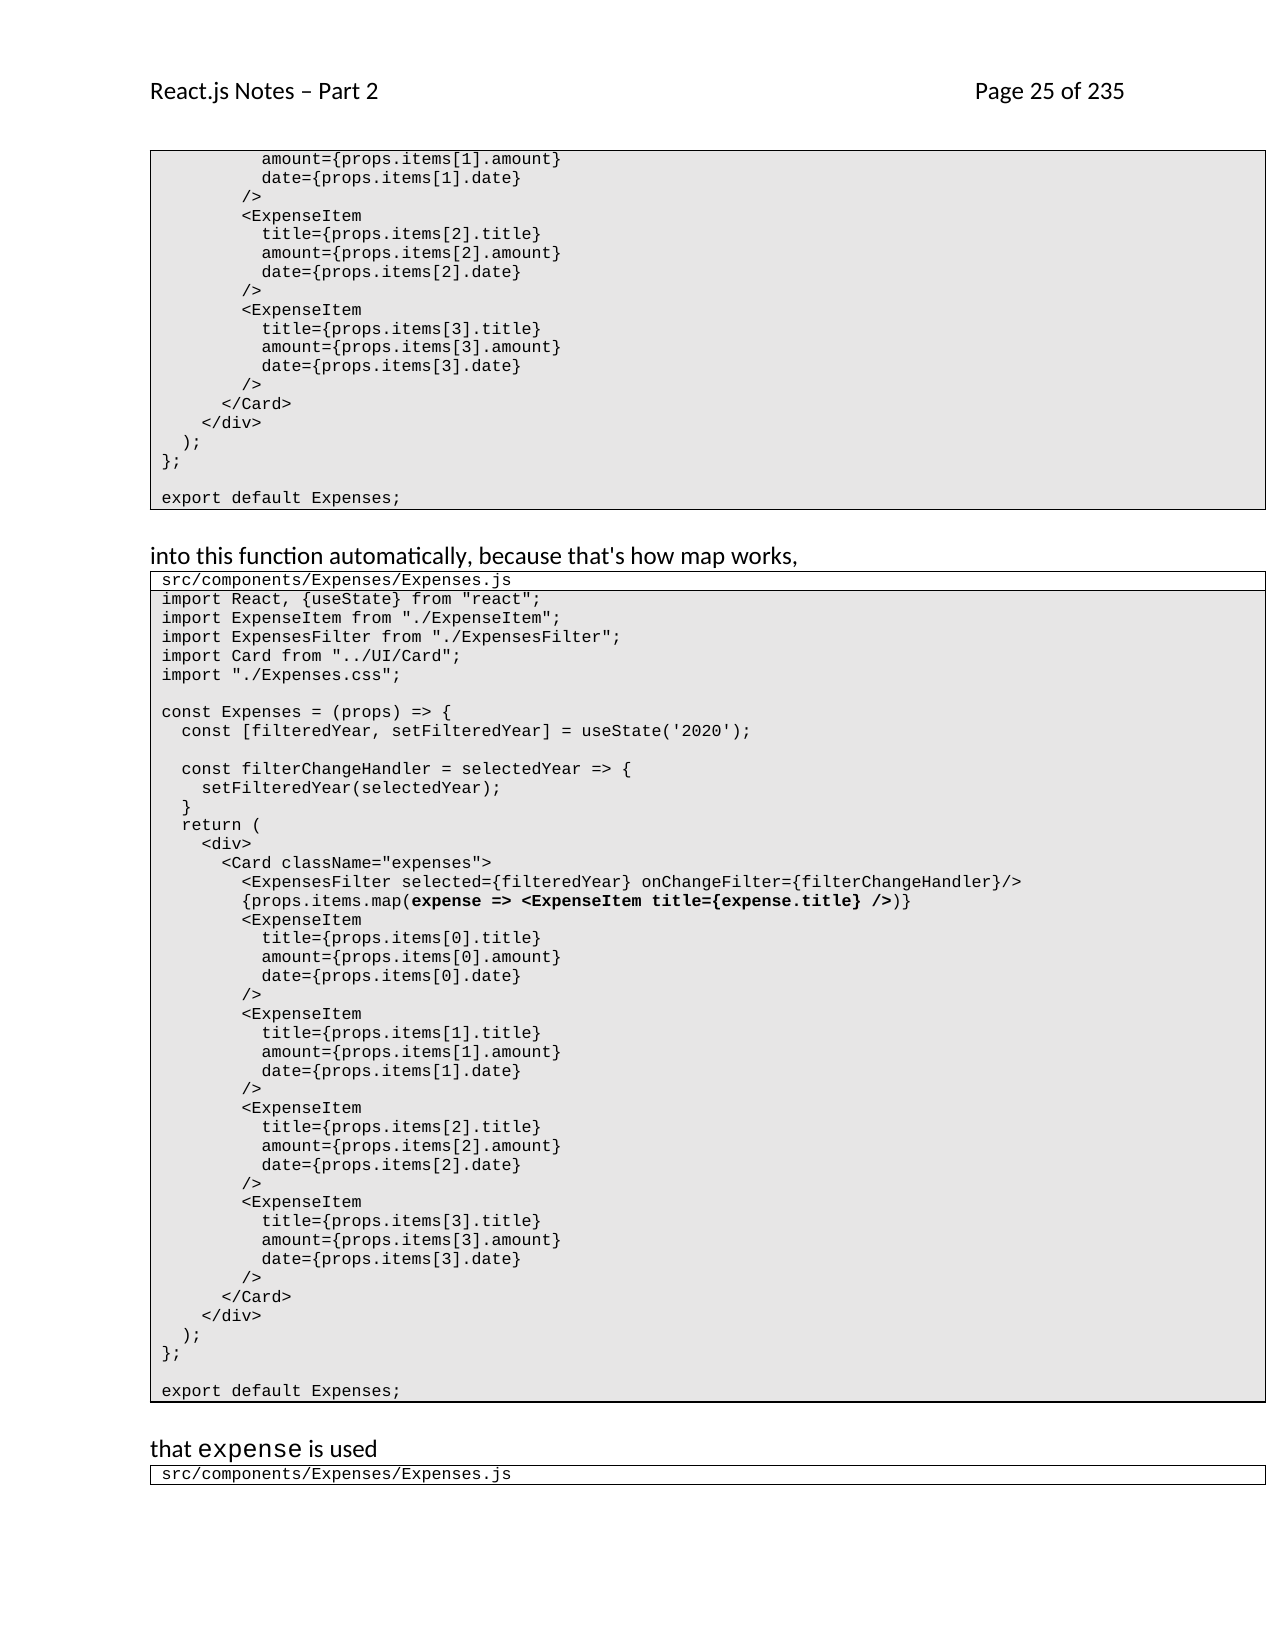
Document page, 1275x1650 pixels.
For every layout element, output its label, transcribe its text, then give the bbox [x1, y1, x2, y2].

table_header src/components/Expenses/Expenses.js [151, 572, 1265, 590]
text into this function automatically, because that's how map works, [150, 540, 1125, 571]
text that expense is used [150, 1433, 1125, 1465]
table_header src/components/Expenses/Expenses.js [151, 1466, 1265, 1484]
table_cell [151, 151, 1265, 509]
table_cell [151, 591, 1265, 1401]
